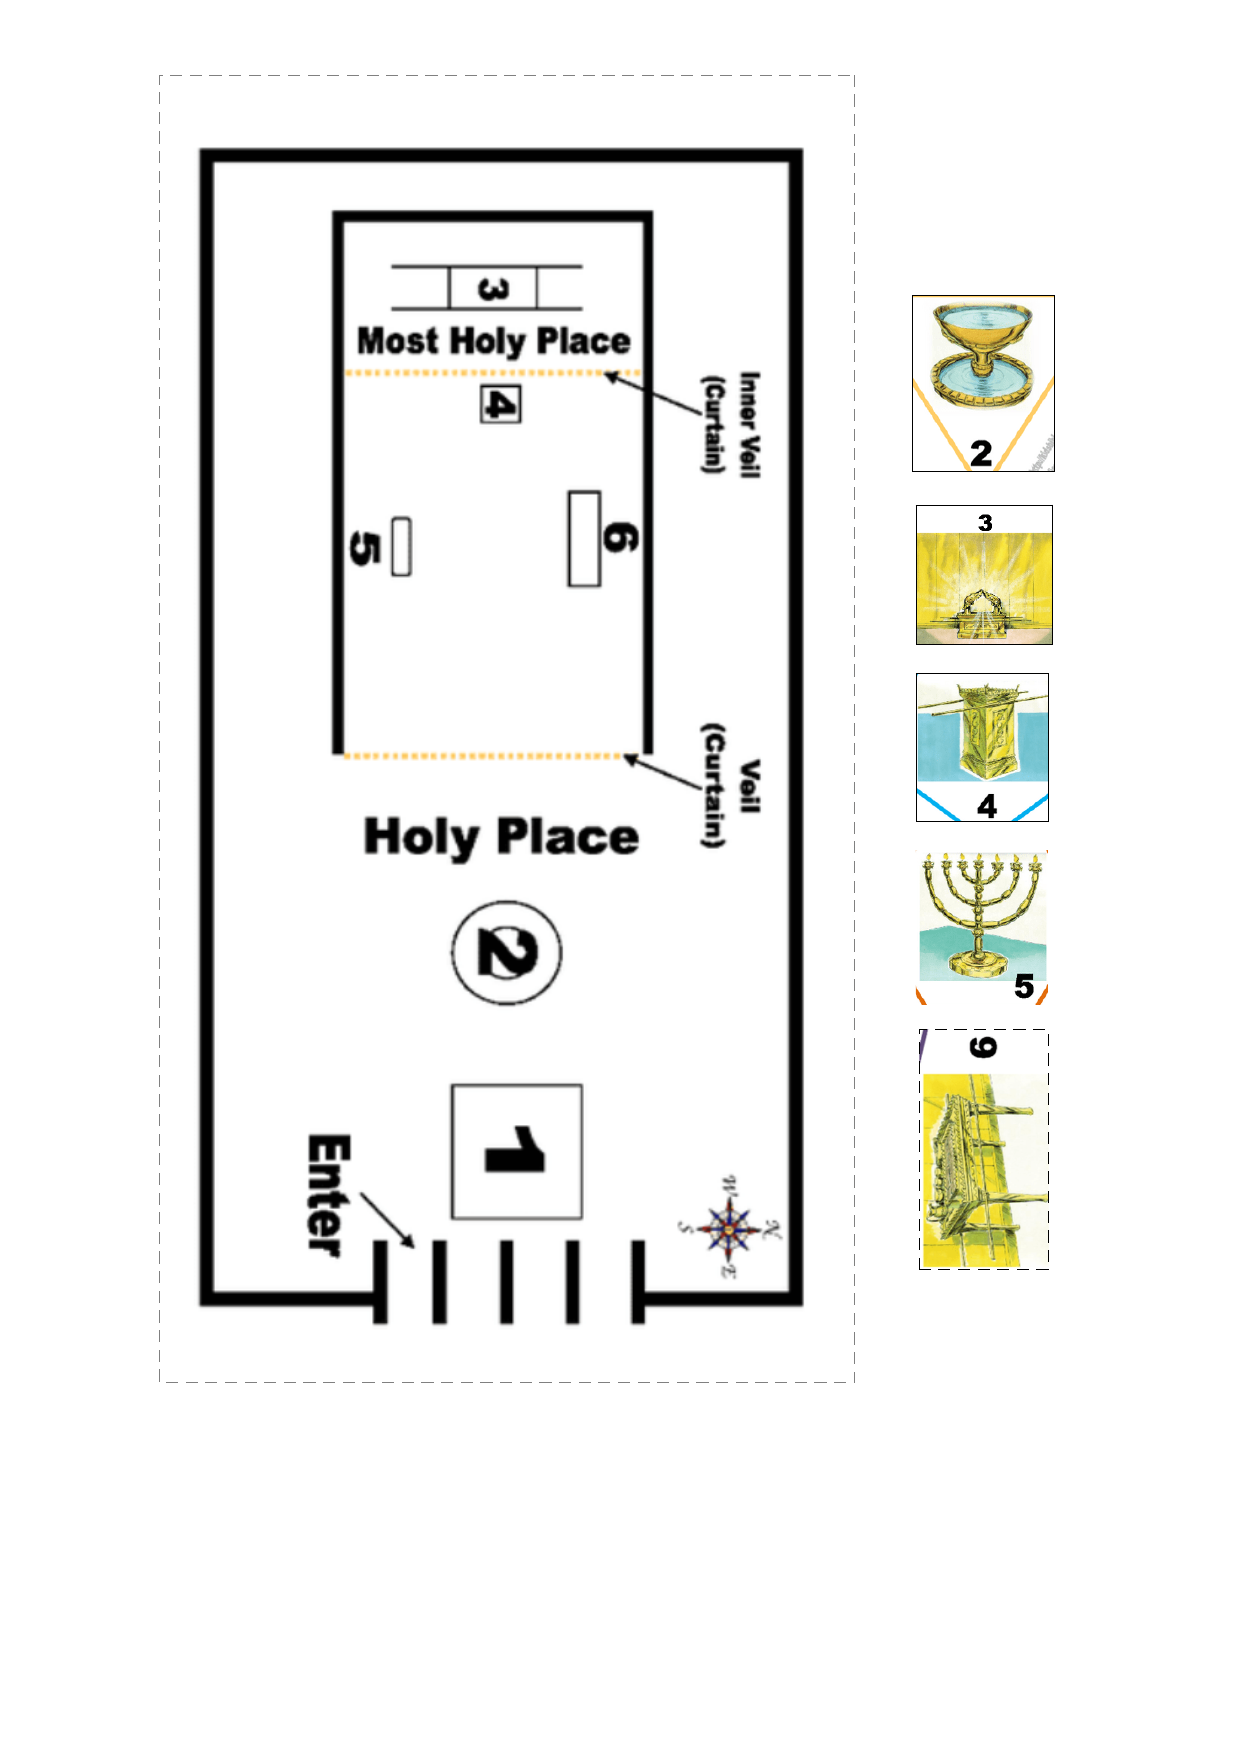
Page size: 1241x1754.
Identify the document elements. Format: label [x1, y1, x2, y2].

picture [915, 850, 1048, 1005]
picture [913, 296, 1054, 471]
picture [917, 674, 1048, 821]
picture [917, 506, 1052, 644]
picture [159, 77, 855, 1383]
picture [917, 795, 953, 821]
picture [1020, 800, 1048, 821]
picture [919, 1029, 1049, 1270]
